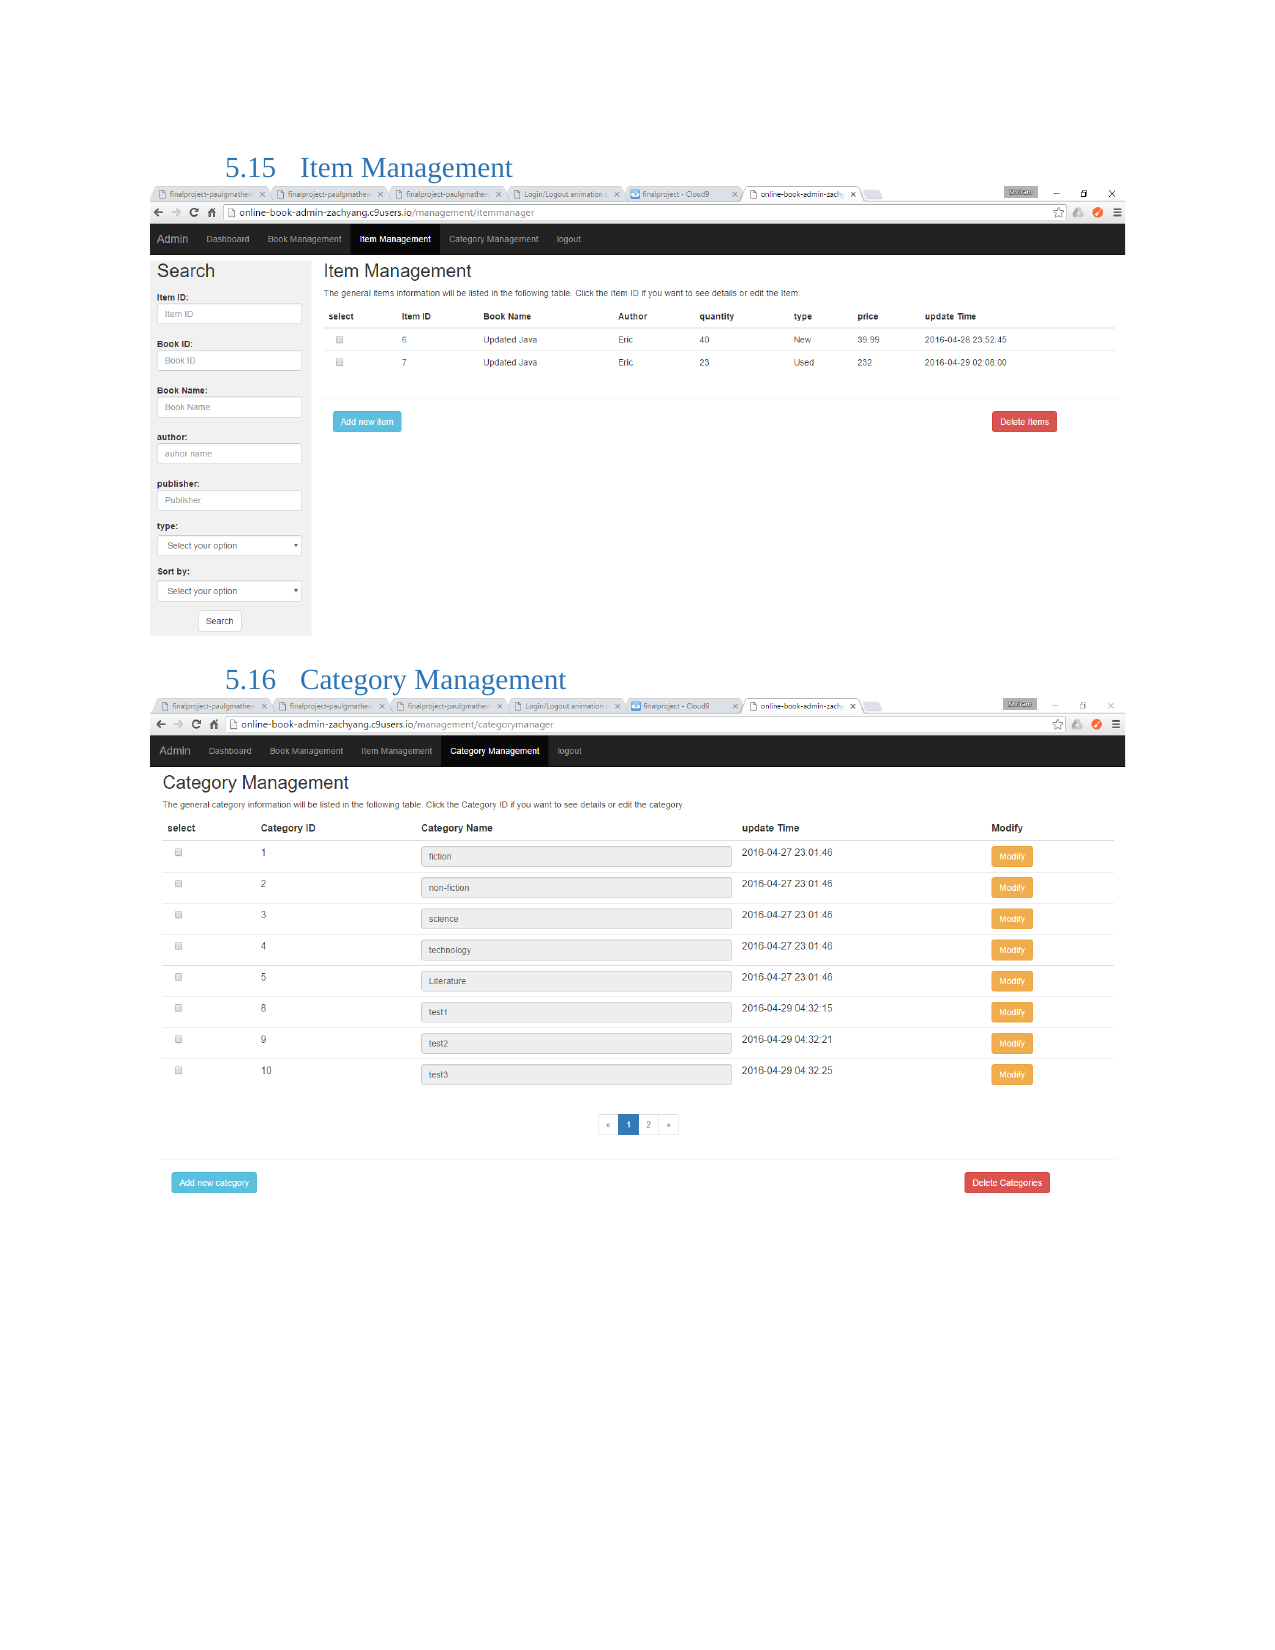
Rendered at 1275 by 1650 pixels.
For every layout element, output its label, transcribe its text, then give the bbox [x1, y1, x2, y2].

subtitle Category Management [225, 662, 1125, 696]
subtitle Item Management [225, 150, 1125, 183]
picture [150, 698, 1125, 1208]
picture [150, 186, 1125, 636]
